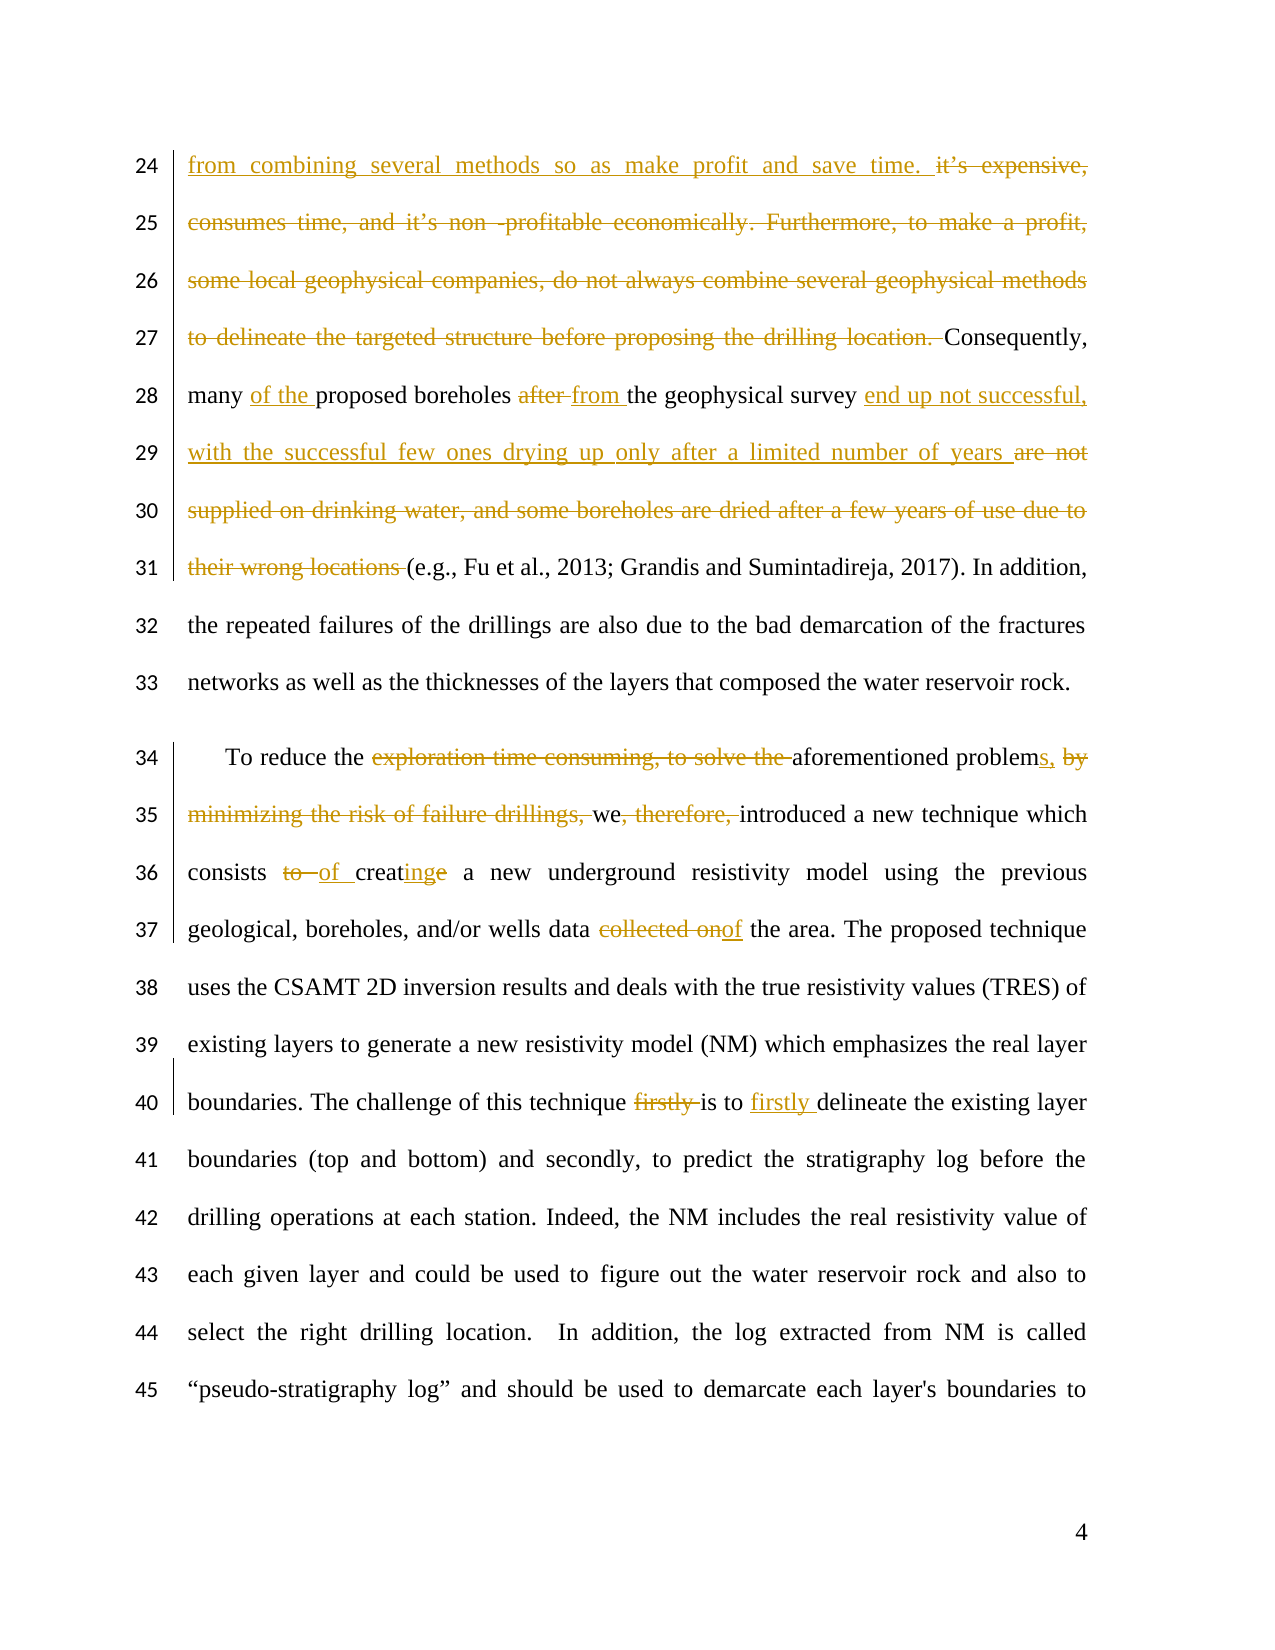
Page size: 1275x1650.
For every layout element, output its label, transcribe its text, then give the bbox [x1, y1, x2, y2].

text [187, 150, 1087, 223]
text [187, 742, 1087, 1403]
